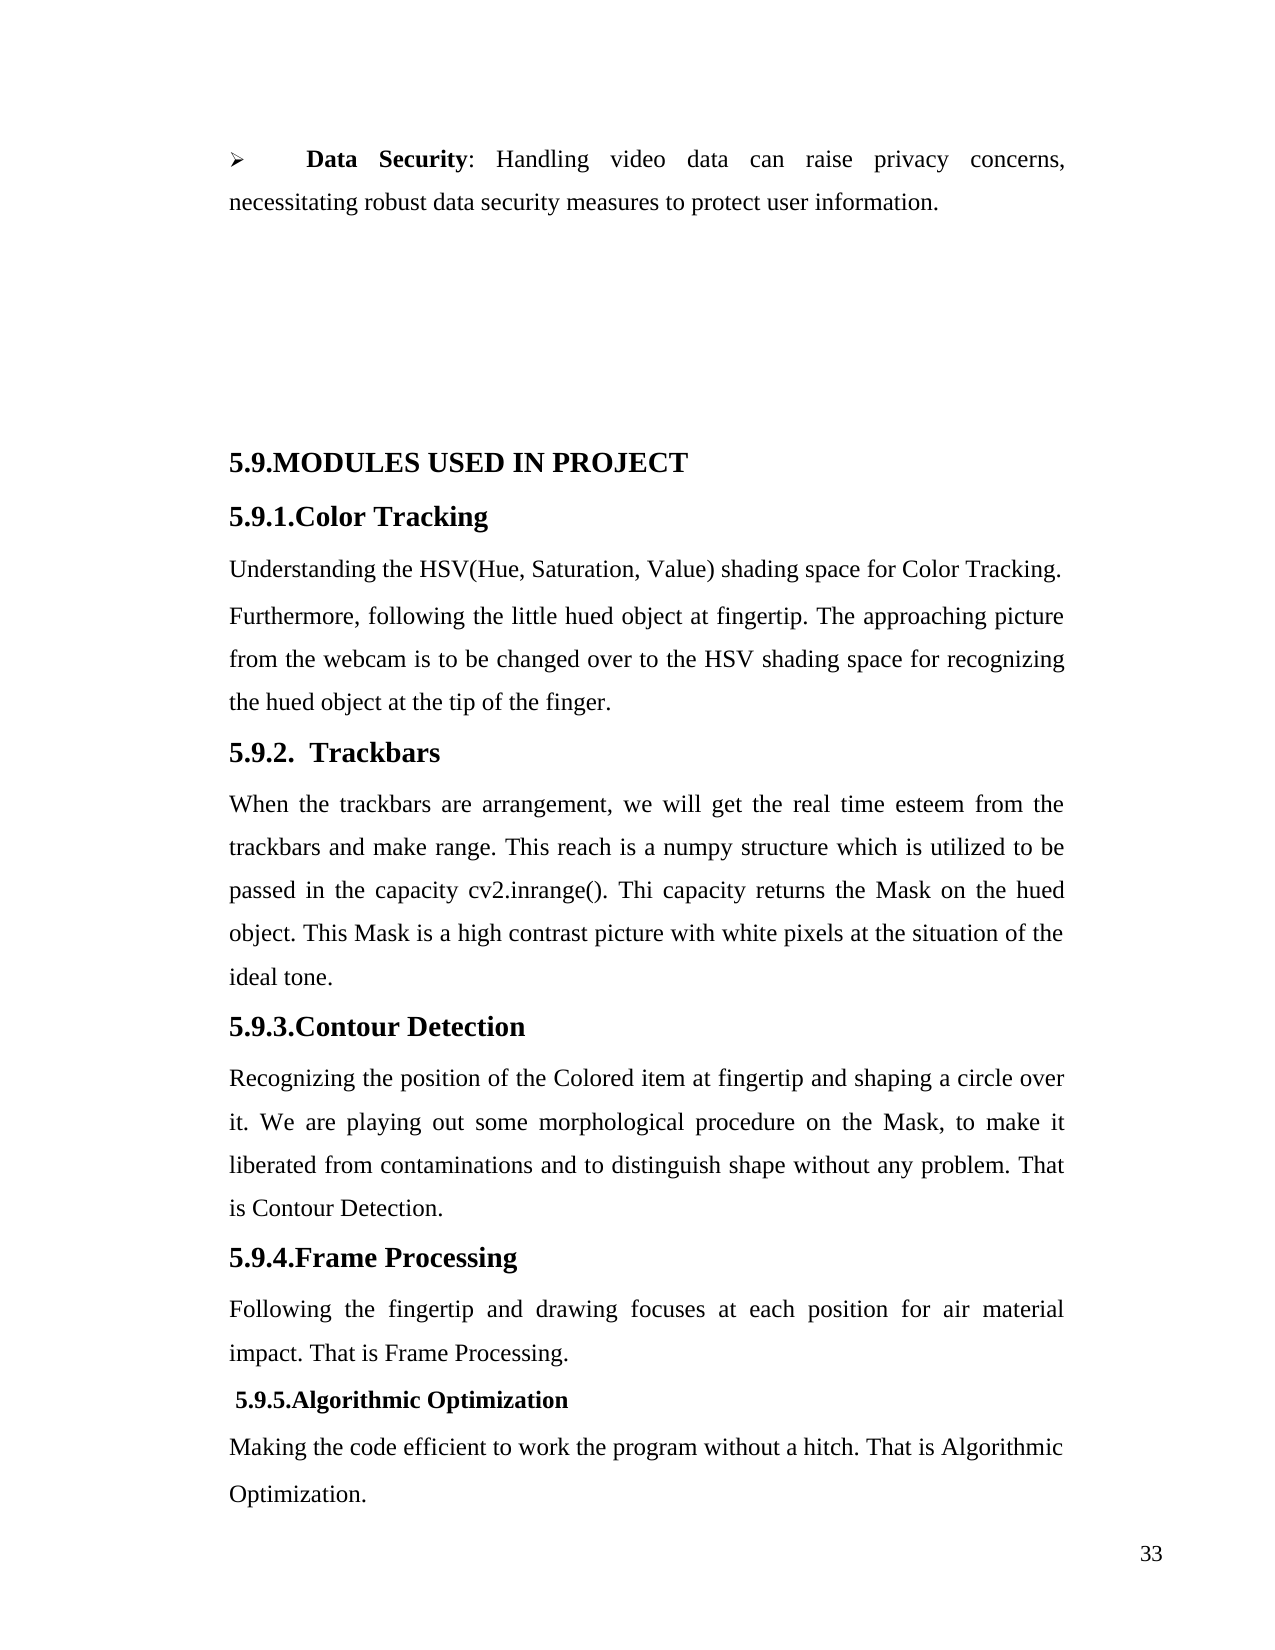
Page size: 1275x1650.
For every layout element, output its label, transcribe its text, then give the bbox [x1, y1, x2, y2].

text 5.9.1.Color Tracking [229, 499, 1066, 533]
text Furthermore, following the little hued object at fingertip. The approaching picture from the webcam is to be changed over to the HSV shading space for recognizing the hued object at the tip of the finger. [229, 601, 1066, 716]
text Recognizing the position of the Colored item at fingertip and shaping a circle over it. We are playing out some morphological procedure on the Mask, to make it liberated from contaminations and to distinguish shape without any problem. That is Contour Detection. [229, 1063, 1066, 1222]
text 5.9.3.Contour Detection [229, 1009, 1066, 1042]
text Optimization. [229, 1479, 1066, 1508]
list Data Security: Handling video data can raise privacy concerns, necessitating robust data security measures to protect user information. [229, 144, 1066, 216]
text 5.9.4.Frame Processing [229, 1240, 1066, 1274]
text 5.9.2. Trackbars [229, 735, 1066, 768]
text When the trackbars are arrangement, we will get the real time esteem from the trackbars and make range. This reach is a numpy structure which is utilized to be passed in the capacity cv2.inrange(). Thi capacity returns the Mask on the hued object. This Mask is a high contrast picture with white pixels at the situation of the ideal tone. [229, 789, 1066, 990]
text Understanding the HSV(Hue, Saturation, Value) shading space for Color Tracking. [229, 554, 1066, 583]
text Following the fingertip and drawing focuses at each position for air material impact. That is Frame Processing. [229, 1294, 1066, 1366]
text Making the code efficient to work the program without a hitch. That is Algorithmic [229, 1432, 1066, 1461]
text 5.9.MODULES USED IN PROJECT [229, 445, 1066, 478]
text 5.9.5.Algorithmic Optimization [229, 1385, 1066, 1414]
